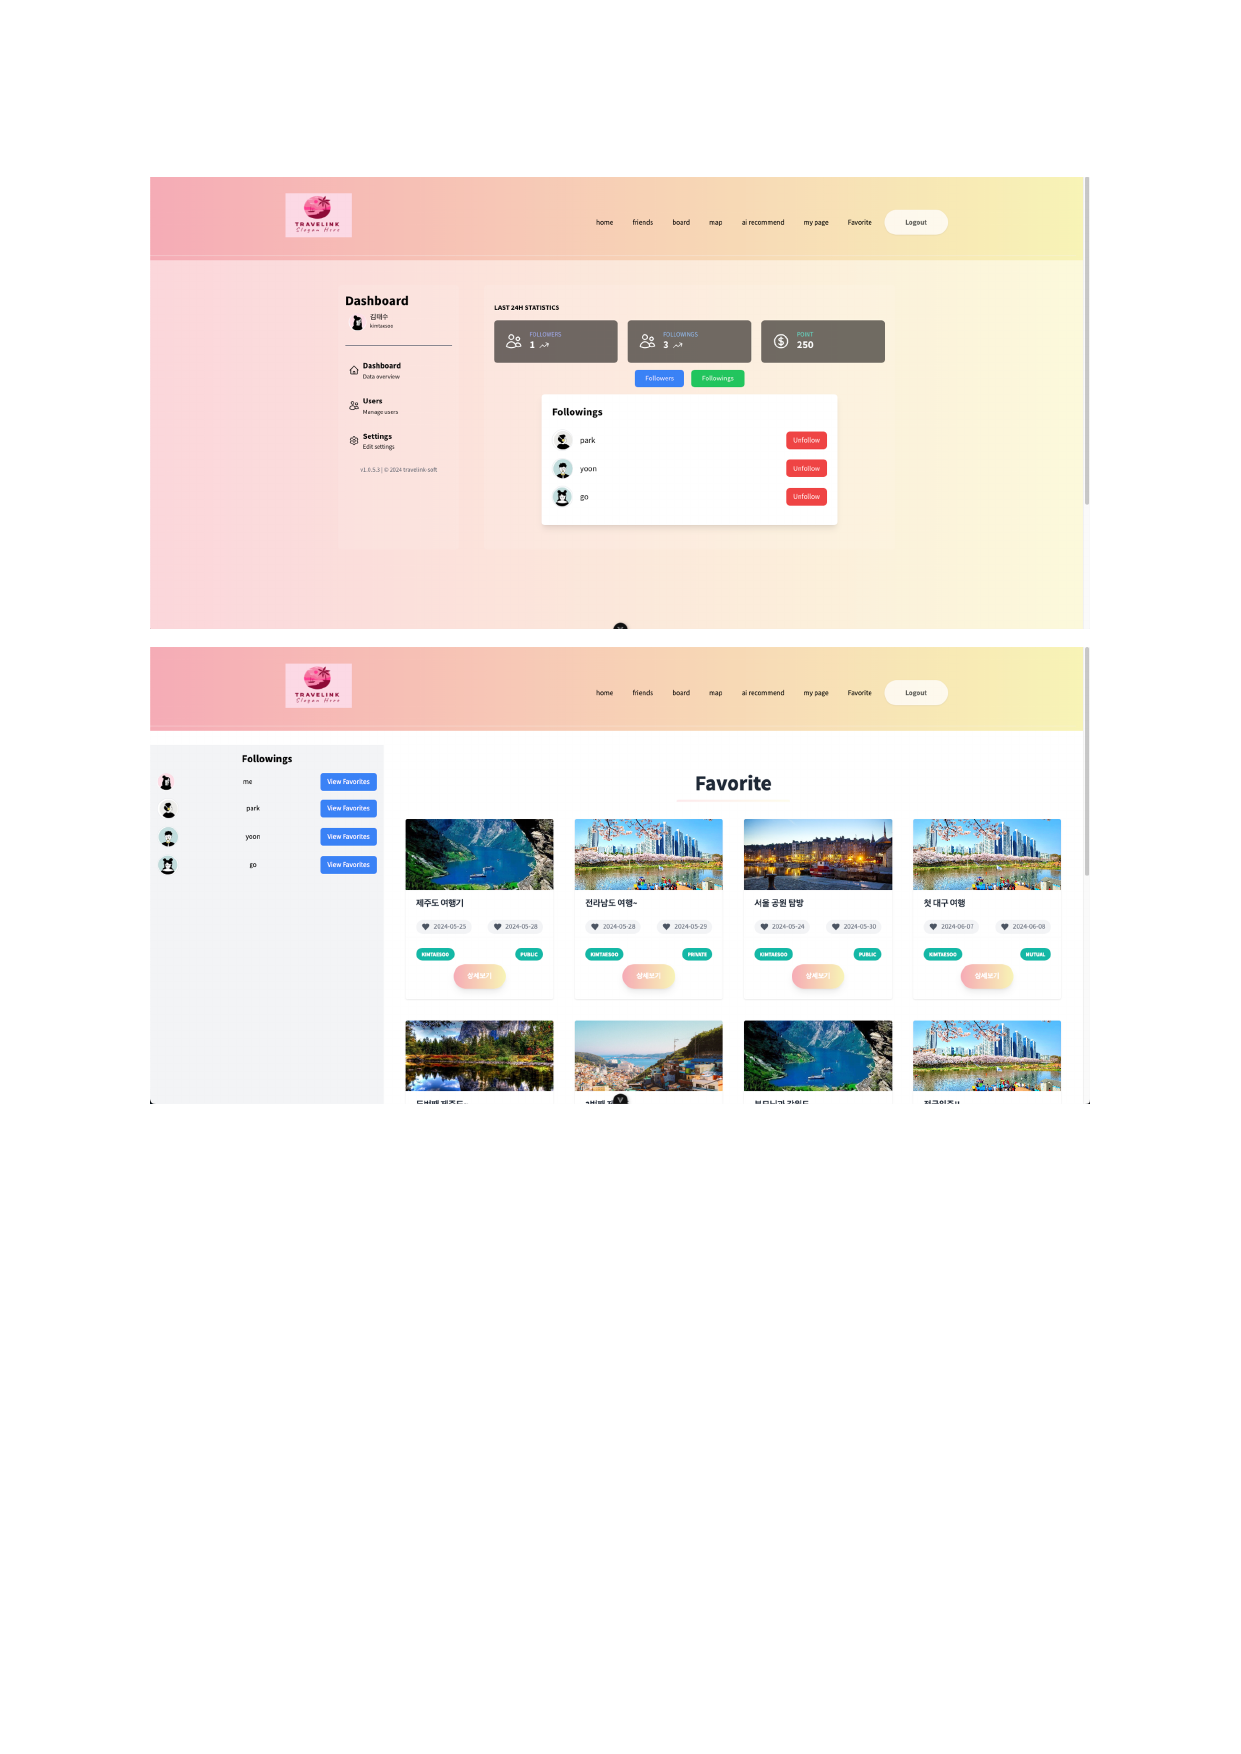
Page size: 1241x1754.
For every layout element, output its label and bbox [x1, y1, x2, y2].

picture [150, 177, 1090, 629]
picture [150, 647, 1090, 1104]
